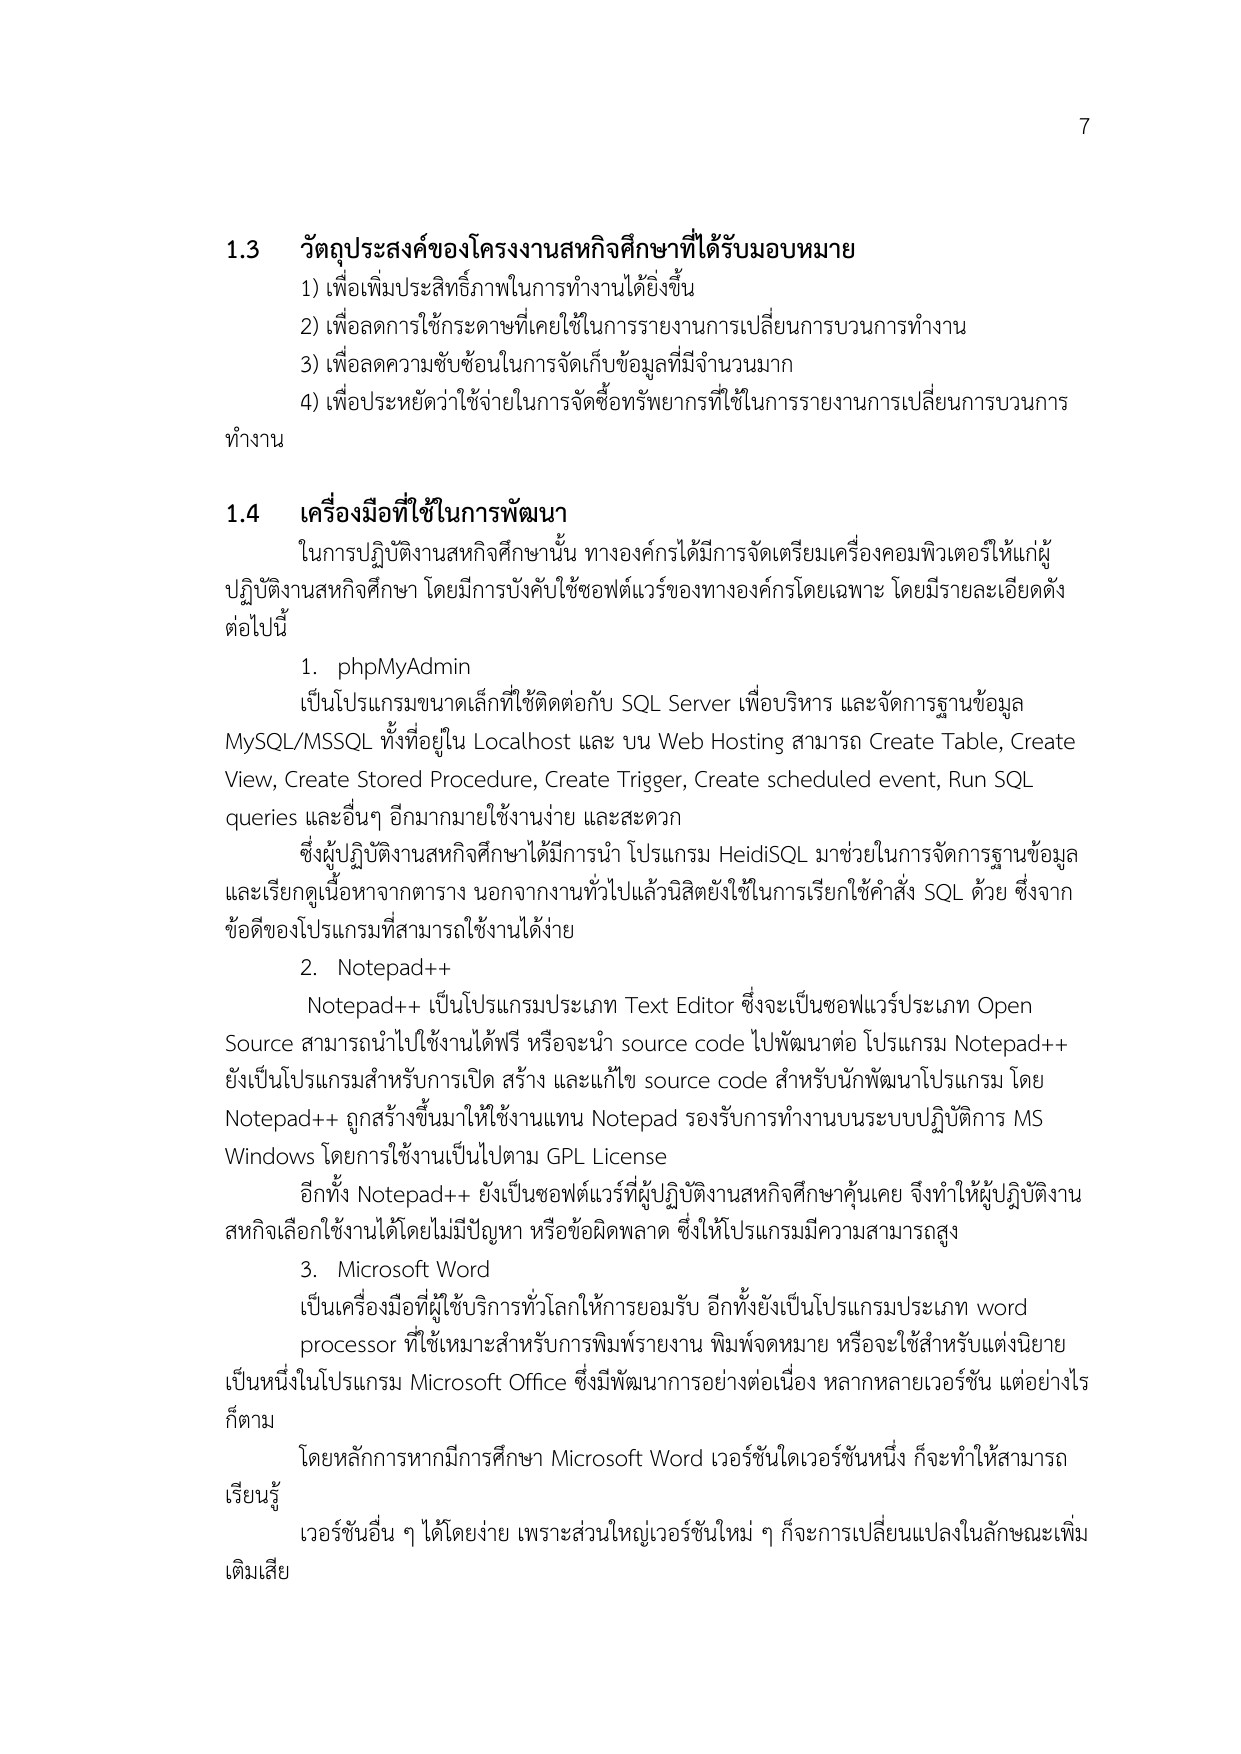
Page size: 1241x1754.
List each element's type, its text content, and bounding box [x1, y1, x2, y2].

list Notepad++ [300, 946, 1090, 984]
list เพื่อลดการใช้กระดาษที่เคยใช้ในการรายงานการเปลี่ยนการบวนการทำงาน [225, 305, 1090, 343]
text อีกทั้ง Notepad++ ยังเป็นซอฟต์แวร์ที่ผู้ปฏิบัติงานสหกิจศึกษาคุ้นเคย จึงทำให้ผู้ปฎิบัติงานสหกิจเลือกใช้งานได้โดยไม่มีปัญหา หรือข้อผิดพลาด ซึ่งให้โปรแกรมมีความสามารถสูง [225, 1173, 1090, 1248]
text Notepad++ เป็นโปรแกรมประเภท Text Editor ซึ่งจะเป็นซอฟแวร์ประเภท Open Source สามารถนำไปใช้งานได้ฟรี หรือจะนำ source code ไปพัฒนาต่อ โปรแกรม Notepad++ ยังเป็นโปรแกรมสำหรับการเปิด สร้าง และแก้ไข source code สำหรับนักพัฒนาโปรแกรม โดย Notepad++ ถูกสร้างขึ้นมาให้ใช้งานแทน Notepad รองรับการทำงานบนระบบปฏิบัติการ MS Windows โดยการใช้งานเป็นไปตาม GPL License [225, 984, 1090, 1173]
text เวอร์ชันอื่น ๆ ได้โดยง่าย เพราะส่วนใหญ่เวอร์ชันใหม่ ๆ ก็จะการเปลี่ยนแปลงในลักษณะเพิ่มเติมเสีย [225, 1512, 1090, 1587]
text เป็นโปรแกรมขนาดเล็กที่ใช้ติดต่อกับ SQL Server เพื่อบริหาร และจัดการฐานข้อมูล MySQL/MSSQL ทั้งที่อยู่ใน Localhost และ บน Web Hosting สามารถ Create Table, Create View, Create Stored Procedure, Create Trigger, Create scheduled event, Run SQL queries และอื่นๆ อีกมากมายใช้งานง่าย และสะดวก [225, 682, 1090, 833]
list เพื่อประหยัดว่าใช้จ่ายในการจัดซื้อทรัพยากรที่ใช้ในการรายงานการเปลี่ยนการบวนการทำงาน [225, 381, 1090, 456]
subtitle วัตถุประสงค์ของโครงงานสหกิจศึกษาที่ได้รับมอบหมาย [225, 225, 1090, 267]
text processor ที่ใช้เหมาะสำหรับการพิมพ์รายงาน พิมพ์จดหมาย หรือจะใช้สำหรับแต่งนิยาย เป็นหนึ่งในโปรแกรม Microsoft Office ซึ่งมีพัฒนาการอย่างต่อเนื่อง หลากหลายเวอร์ชัน แต่อย่างไรก็ตาม [225, 1323, 1090, 1437]
subtitle เครื่องมือที่ใช้ในการพัฒนา [225, 489, 1090, 532]
text โดยหลักการหากมีการศึกษา Microsoft Word เวอร์ชันใดเวอร์ชันหนึ่ง ก็จะทำให้สามารถเรียนรู้ [225, 1437, 1090, 1512]
list เพื่อลดความซับซ้อนในการจัดเก็บข้อมูลที่มีจำนวนมาก [225, 343, 1090, 381]
list เพื่อเพิ่มประสิทธิ์ภาพในการทำงานได้ยิ่งขึ้น [225, 267, 1090, 305]
text เป็นเครื่องมือที่ผู้ใช้บริการทั่วโลกให้การยอมรับ อีกทั้งยังเป็นโปรแกรมประเภท word [225, 1286, 1090, 1323]
list Microsoft Word [300, 1248, 1090, 1286]
list phpMyAdmin [300, 645, 1090, 682]
text ซึ่งผู้ปฏิบัติงานสหกิจศึกษาได้มีการนำ โปรแกรม HeidiSQL มาช่วยในการจัดการฐานข้อมูล และเรียกดูเนื้อหาจากตาราง นอกจากงานทั่วไปแล้วนิสิตยังใช้ในการเรียกใช้คำสั่ง SQL ด้วย ซึ่งจากข้อดีของโปรแกรมที่สามารถใช้งานได้ง่าย [225, 833, 1090, 946]
text ในการปฏิบัติงานสหกิจศึกษานั้น ทางองค์กรได้มีการจัดเตรียมเครื่องคอมพิวเตอร์ให้แก่ผู้ปฏิบัติงานสหกิจศึกษา โดยมีการบังคับใช้ซอฟต์แวร์ของทางองค์กรโดยเฉพาะ โดยมีรายละเอียดดังต่อไปนี้ [225, 532, 1090, 645]
